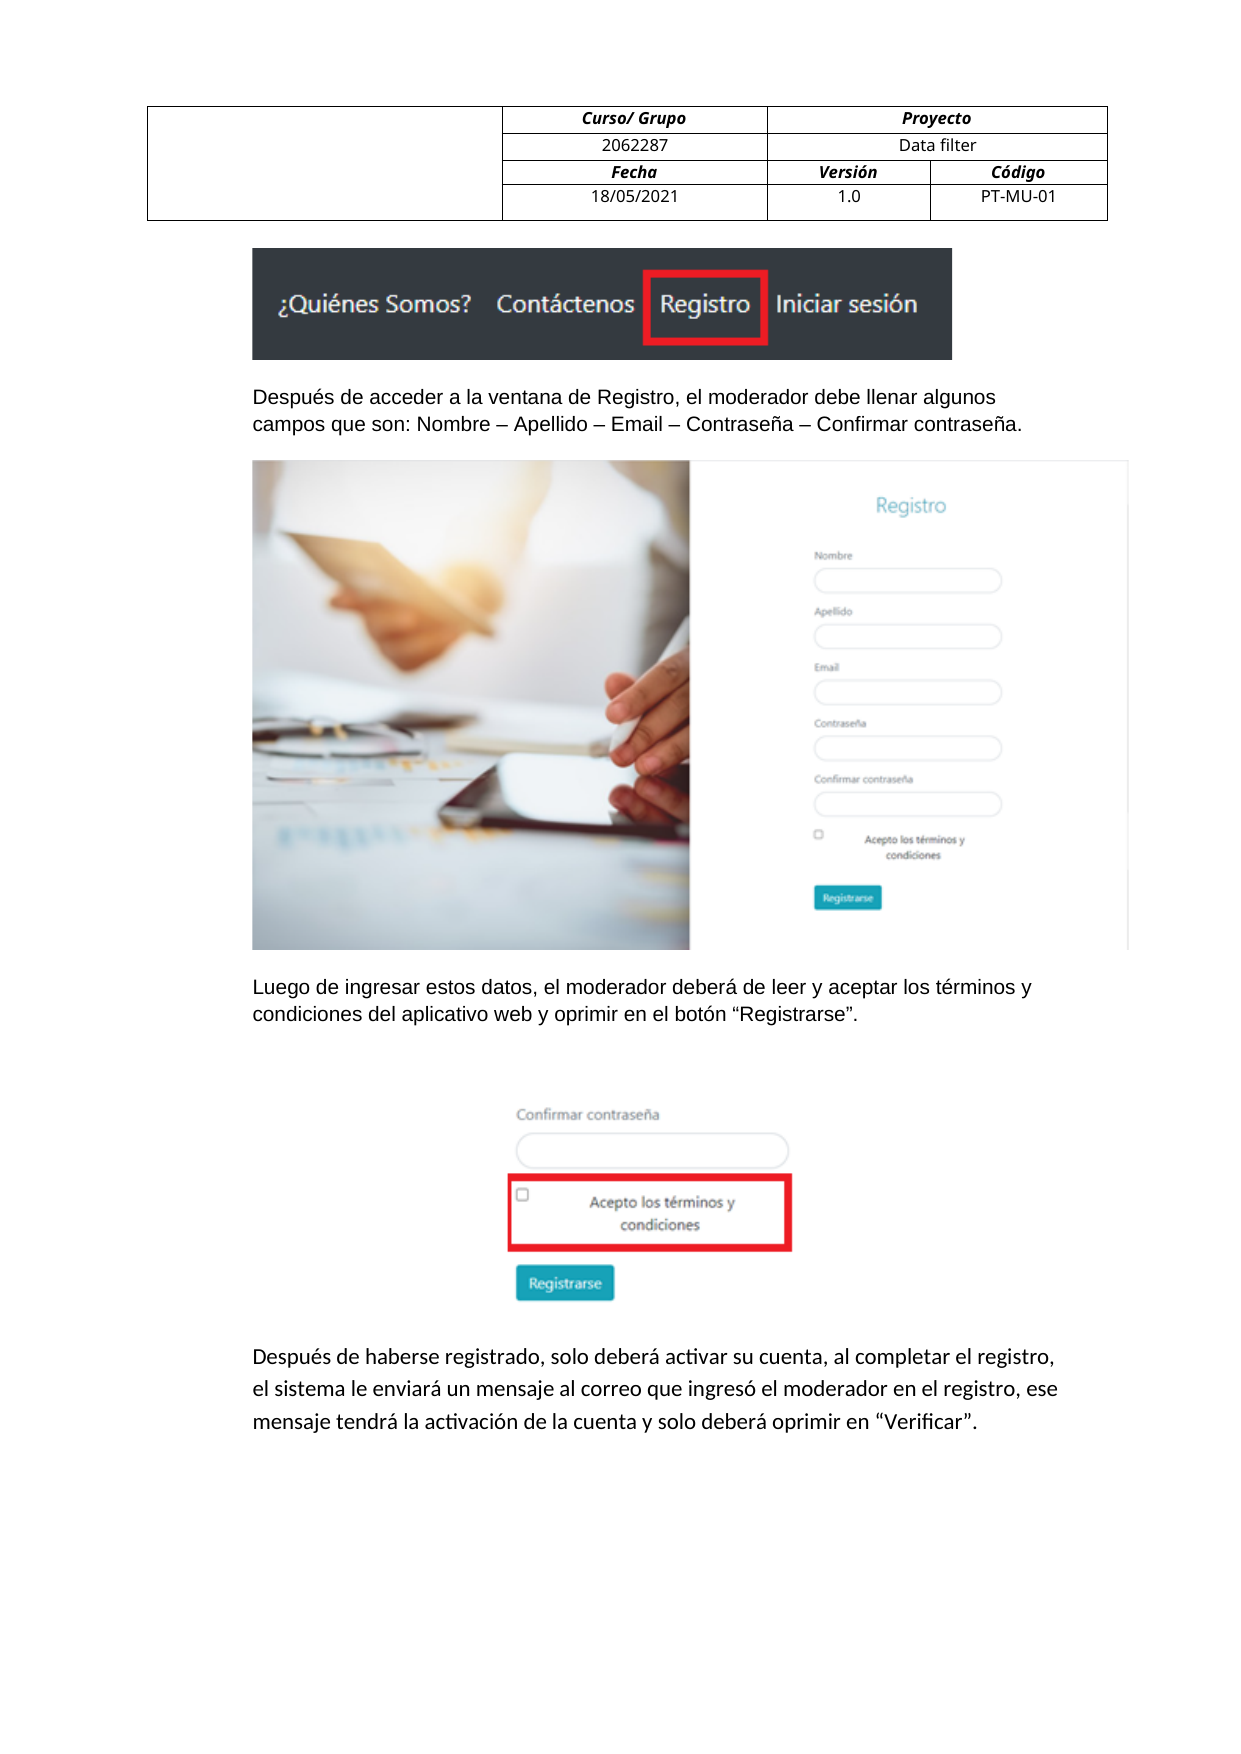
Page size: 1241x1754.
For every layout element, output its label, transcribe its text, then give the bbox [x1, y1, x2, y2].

text Luego de ingresar estos datos, el moderador deberá de leer y aceptar los términos y condiciones del aplicativo web y oprimir en el botón “Registrarse”. [252, 974, 1063, 1026]
picture [507, 1103, 808, 1318]
picture [252, 460, 1129, 950]
text Después de acceder a la ventana de Registro, el moderador debe llenar algunos campos que son: Nombre – Apellido – Email – Contraseña – Confirmar contraseña. [252, 384, 1063, 436]
picture [252, 248, 953, 360]
text Después de haberse registrado, solo deberá activar su cuenta, al completar el registro, el sistema le enviará un mensaje al correo que ingresó el moderador en el registro, ese mensaje tendrá la activación de la cuenta y solo deberá oprimir en “Verificar”. [252, 1342, 1063, 1435]
